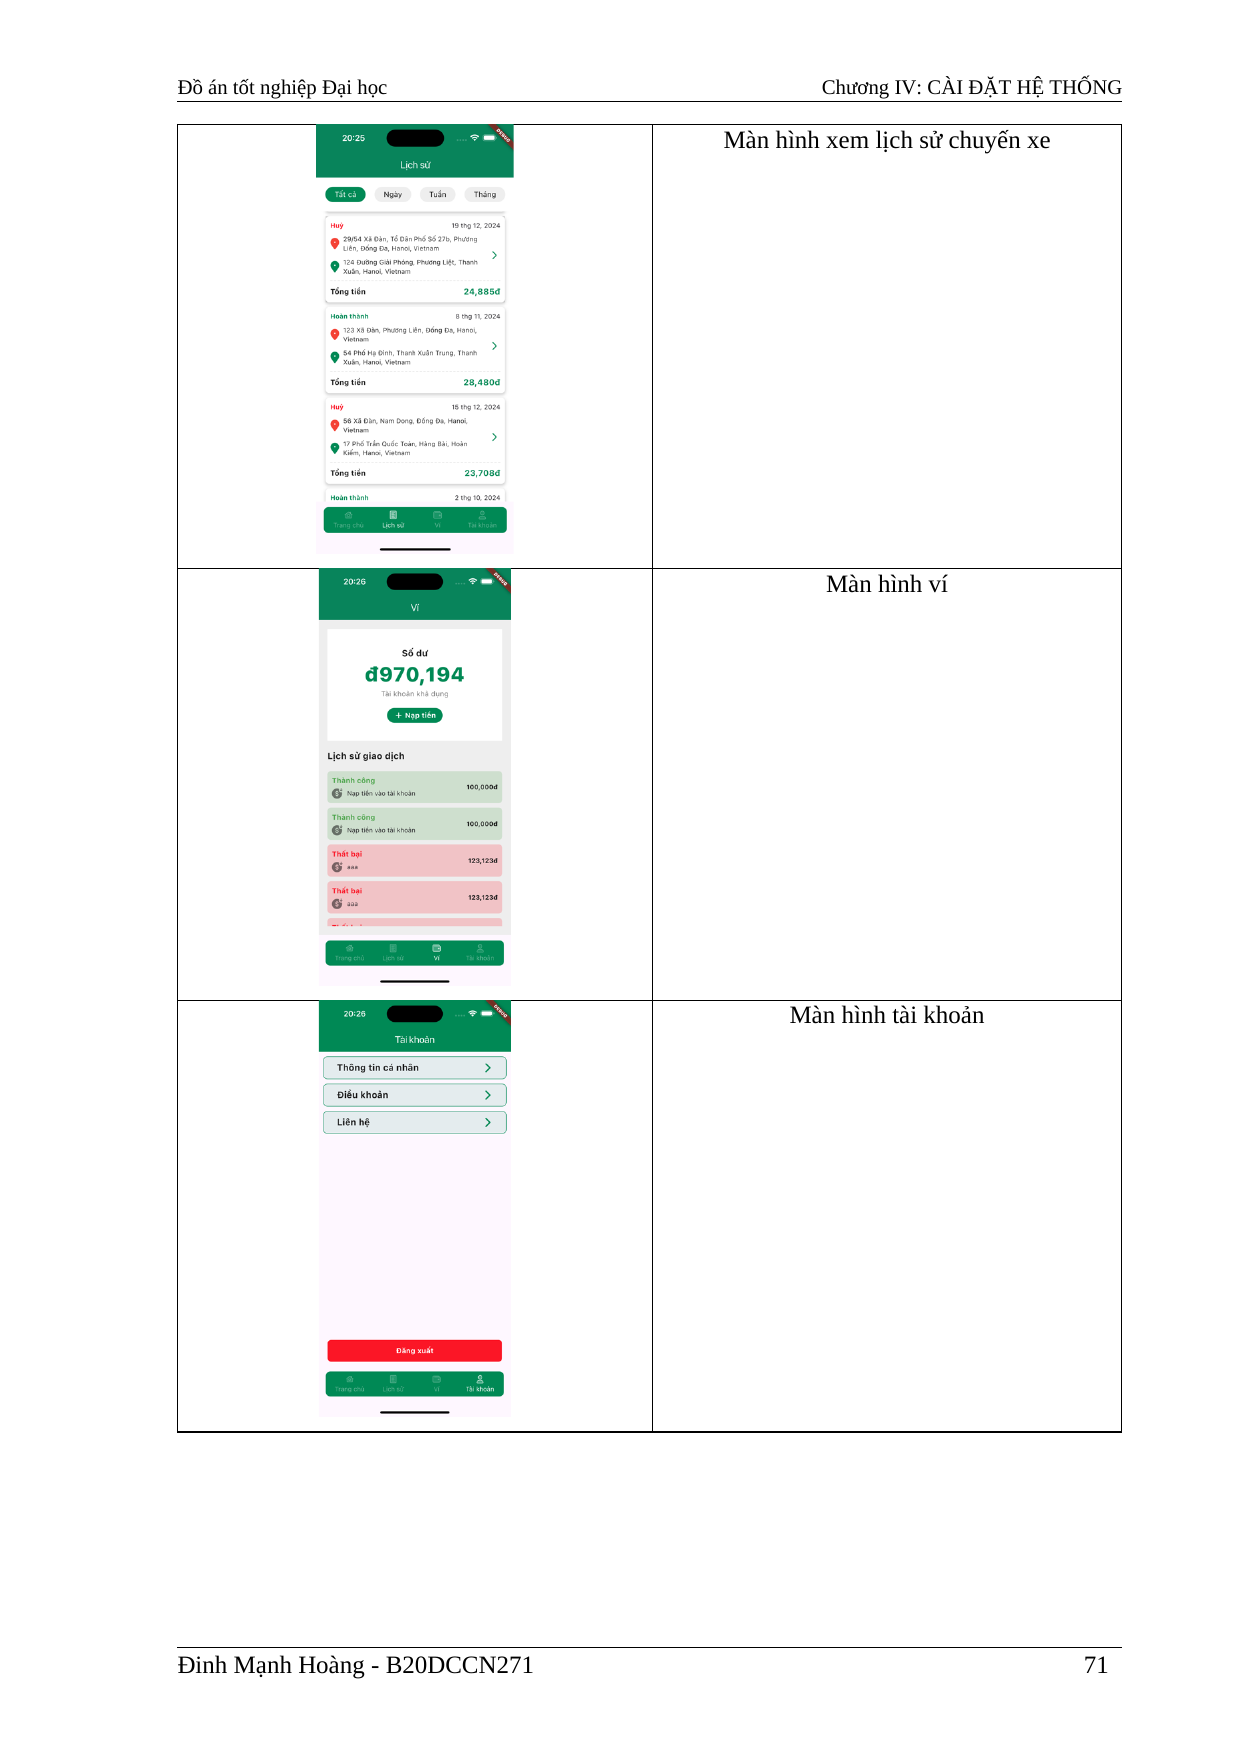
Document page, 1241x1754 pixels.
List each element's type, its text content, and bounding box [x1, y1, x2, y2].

picture [318, 568, 511, 986]
table_cell [178, 1001, 652, 1431]
table_cell Màn hình ví [653, 569, 1121, 999]
picture [318, 1000, 511, 1417]
table_cell [178, 569, 652, 999]
table_cell Màn hình tài khoản [653, 1001, 1121, 1431]
table_cell Màn hình xem lịch sử chuyến xe [653, 125, 1121, 568]
table_cell [178, 125, 652, 568]
picture [316, 124, 514, 554]
